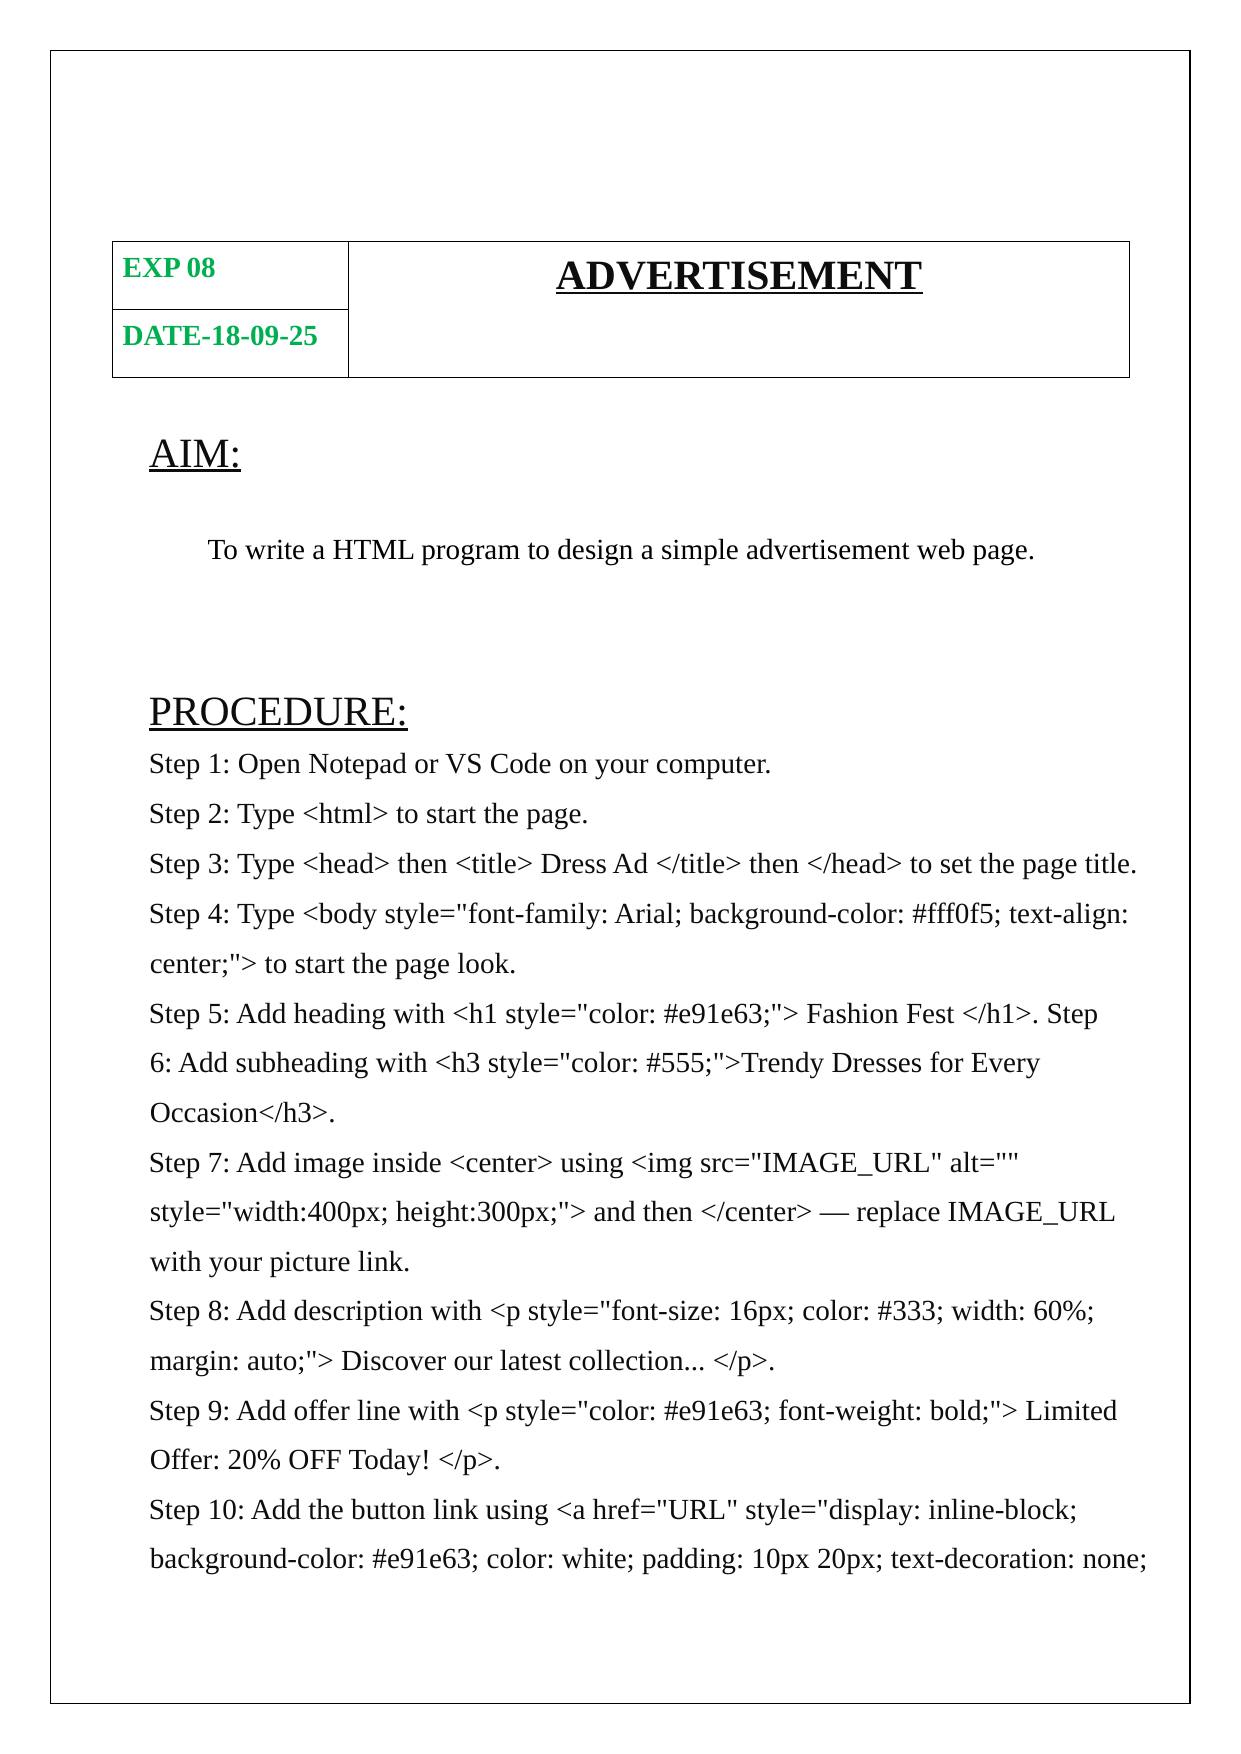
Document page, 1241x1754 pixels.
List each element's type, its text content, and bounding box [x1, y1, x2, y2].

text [148, 1492, 1174, 1575]
text Step 4: Type <body style="font-family: Arial; background-color: #fff0f5; text-align: center;"> to start the page look. [148, 896, 1174, 980]
text Step 5: Add heading with <h1 style="color: #e91e63;"> Fashion Fest </h1>. Step 6: Add subheading with <h3 style="color: #555;">Trendy Dresses for Every Occasion</h3>. [148, 996, 1100, 1129]
text Step 2: Type <html> to start the page. [148, 796, 1174, 830]
text AIM: [148, 428, 1181, 476]
text To write a HTML program to design a simple advertisement web page. [149, 532, 1170, 565]
table_cell DATE-18-09-25 [113, 310, 348, 377]
text PROCEDURE: [148, 687, 1181, 735]
text Step 8: Add description with <p style="font-size: 16px; color: #333; width: 60%; margin: auto;"> Discover our latest collection... </p>. [148, 1293, 1174, 1377]
table_header EXP 08 [113, 242, 348, 309]
text Step 3: Type <head> then <title> Dress Ad </title> then </head> to set the page title. [148, 846, 1174, 880]
table_header ADVERTISEMENT [349, 242, 1129, 377]
text Step 9: Add offer line with <p style="color: #e91e63; font-weight: bold;"> Limited Offer: 20% OFF Today! </p>. [148, 1393, 1174, 1476]
text Step 7: Add image inside <center> using <img src="IMAGE_URL" alt="" style="width:400px; height:300px;"> and then </center> — replace IMAGE_URL with your picture link. [148, 1145, 1174, 1277]
text Step 1: Open Notepad or VS Code on your computer. [148, 747, 1174, 780]
